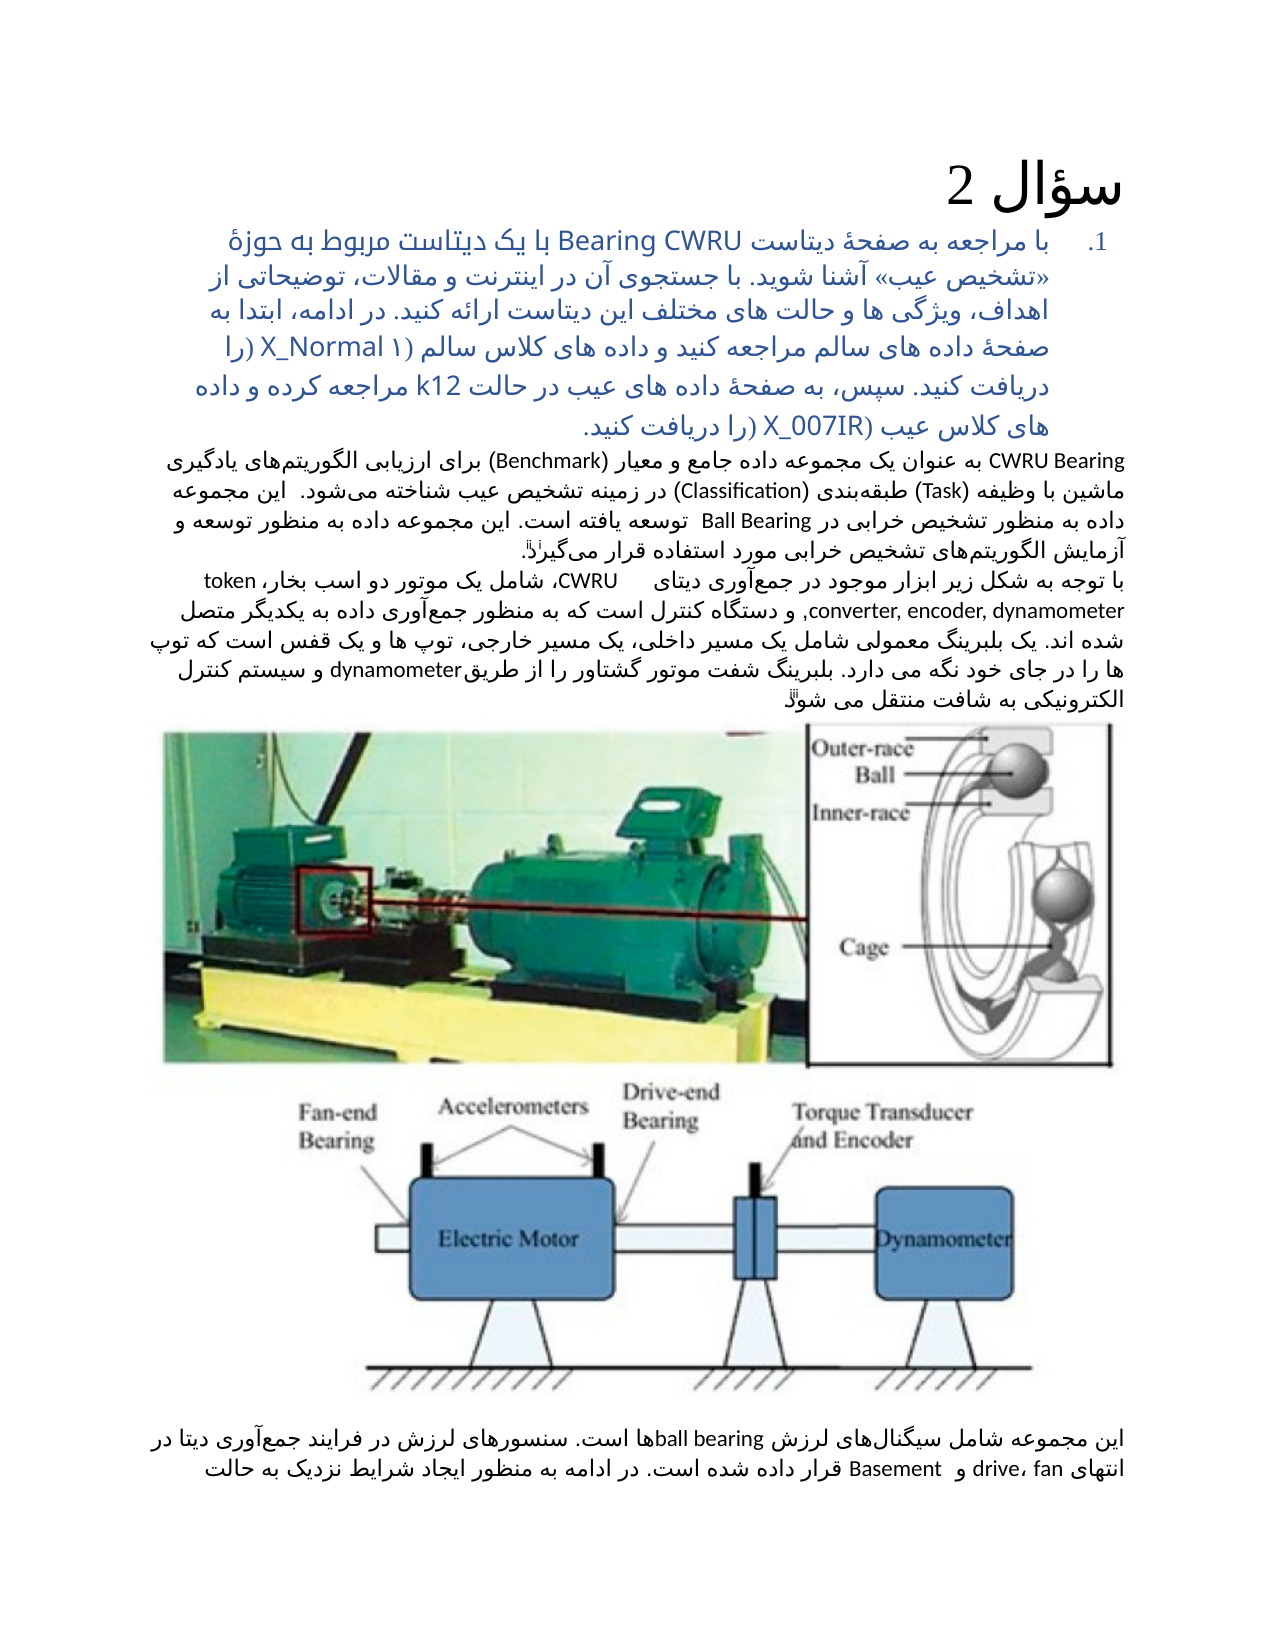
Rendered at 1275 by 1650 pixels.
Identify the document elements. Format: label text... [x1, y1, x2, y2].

text CWRU Bearing به عنوان یک مجموعه داده جامع و معیار (Benchmark) برای ارزیابی الگوریتم‌های یادگیری ماشین با وظیفه (Task) طبقه‌بندی (Classification) در زمینه تشخیص عیب شناخته می‌شود. این مجموعه داده به منظور تشخیص خرابی در Ball Bearing توسعه یافته است. این مجموعه داده به منظور توسعه و آزمایش الگوریتم‌های تشخیص خرابی مورد استفاده قرار می‌گیرد. با توجه به شکل زیر ابزار موجود در جمع‌آوری دیتای CWRU، شامل یک موتور دو اسب بخار،token converter, encoder, dynamometer, و دستگاه کنترل است که به منظور جمع‌آوری داده به یکدیگر متصل شده اند. یک بلبرینگ معمولی شامل یک مسیر داخلی، یک مسیر خارجی، توپ ها و یک قفس است که توپ ها را در جای خود نگه می دارد. بلبرینگ شفت موتور گشتاور را از طریق dynamometer و سیستم کنترل الکترونیکی به شافت منتقل می شود. [150, 446, 1125, 715]
subtitle با مراجعه به صفحۀ دیتاست Bearing CWRU با یک دیتاست مربوط به حوزۀ «تشخیص عیب» آشنا شوید. با جستجوی آن در اینترنت و مقالات، توضیحاتی از اهداف، ویژگی ها و حالت های مختلف این دیتاست ارائه کنید. در ادامه، ابتدا به صفحۀ داده های سالم مراجعه کنید و داده های کلاس سالم (X_Normal۱ (را دریافت کنید. سپس، به صفحۀ داده های عیب در حالت k12 مراجعه کرده و داده های کلاس عیب (X_007IR (را دریافت کنید. [150, 221, 1087, 443]
title سؤال 2 [150, 150, 1125, 217]
picture [150, 715, 1125, 1406]
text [150, 1424, 1125, 1483]
